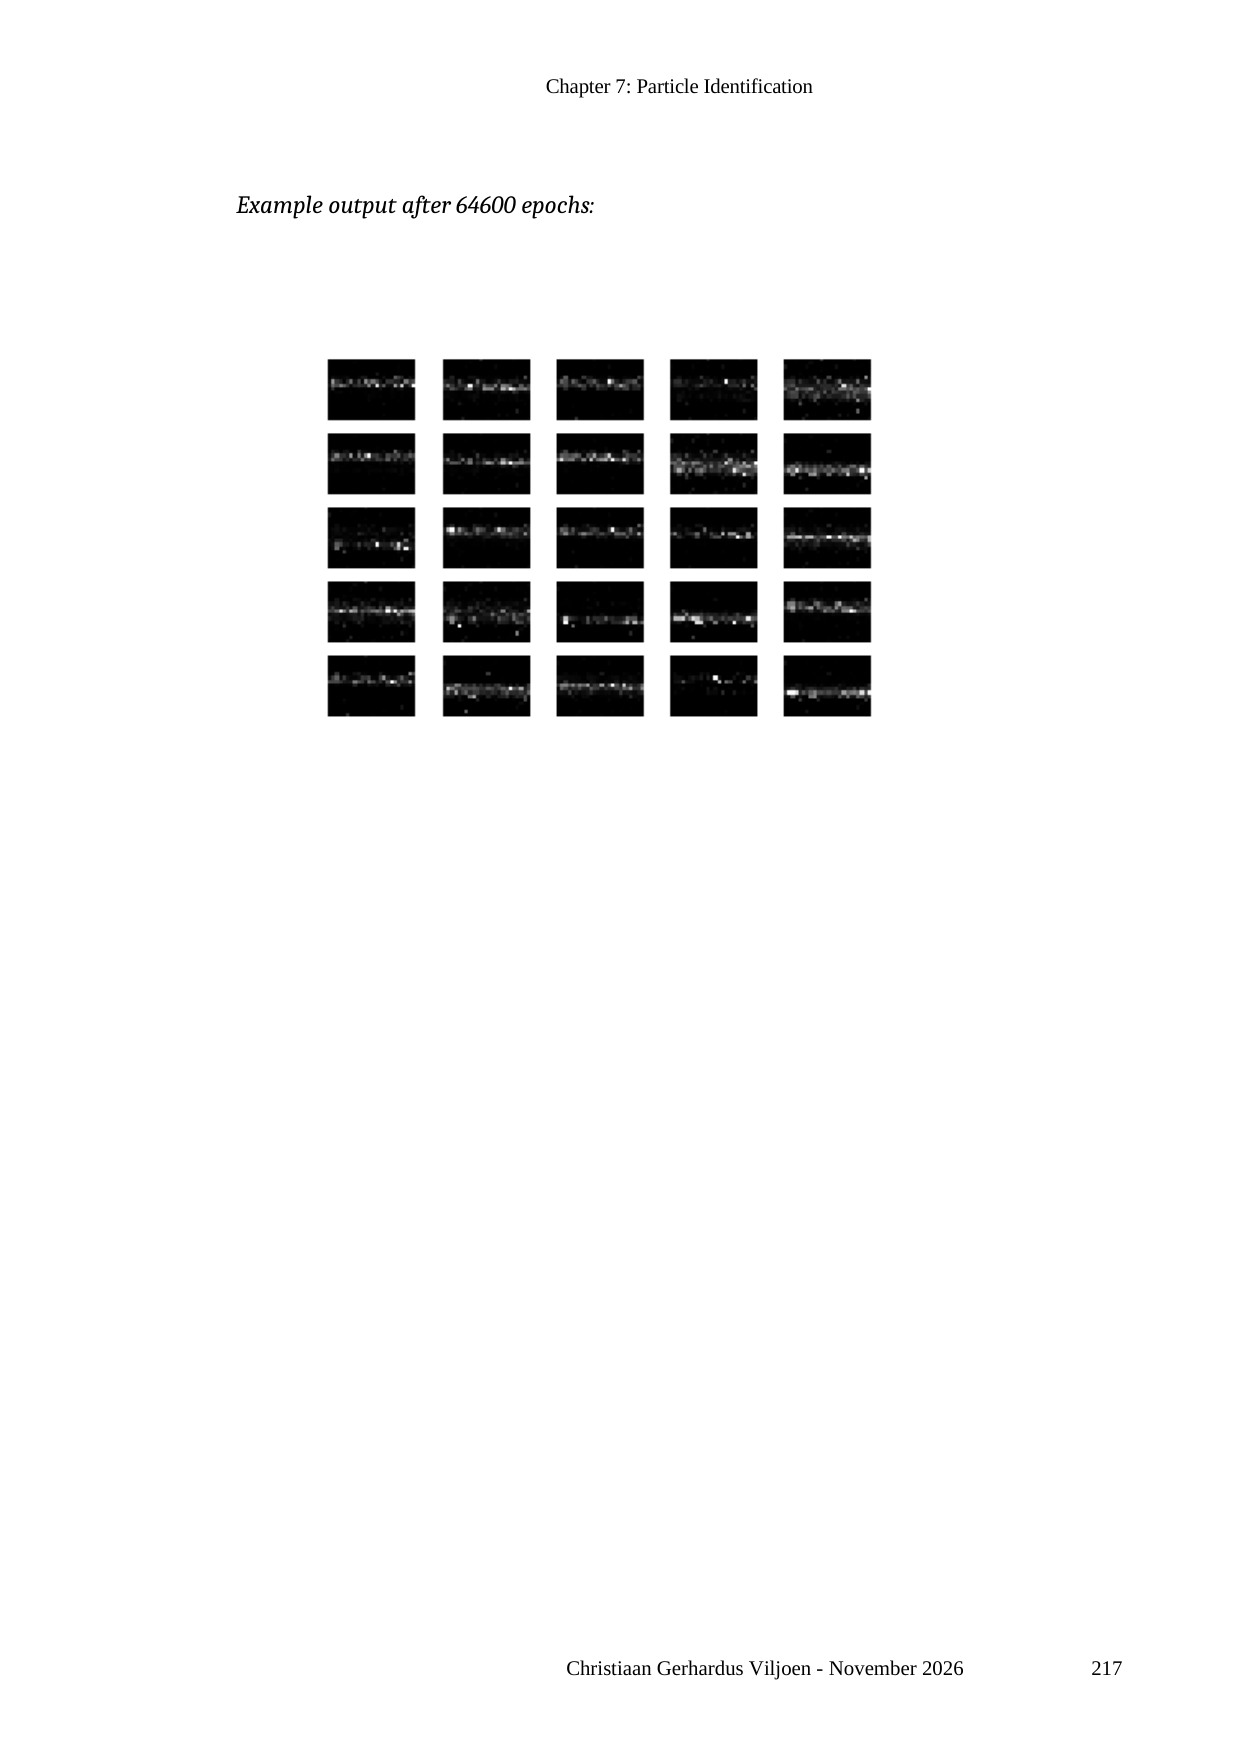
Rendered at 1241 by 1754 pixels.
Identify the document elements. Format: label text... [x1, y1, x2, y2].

picture [236, 302, 947, 776]
text Example output after 64600 epochs: [236, 191, 1122, 220]
